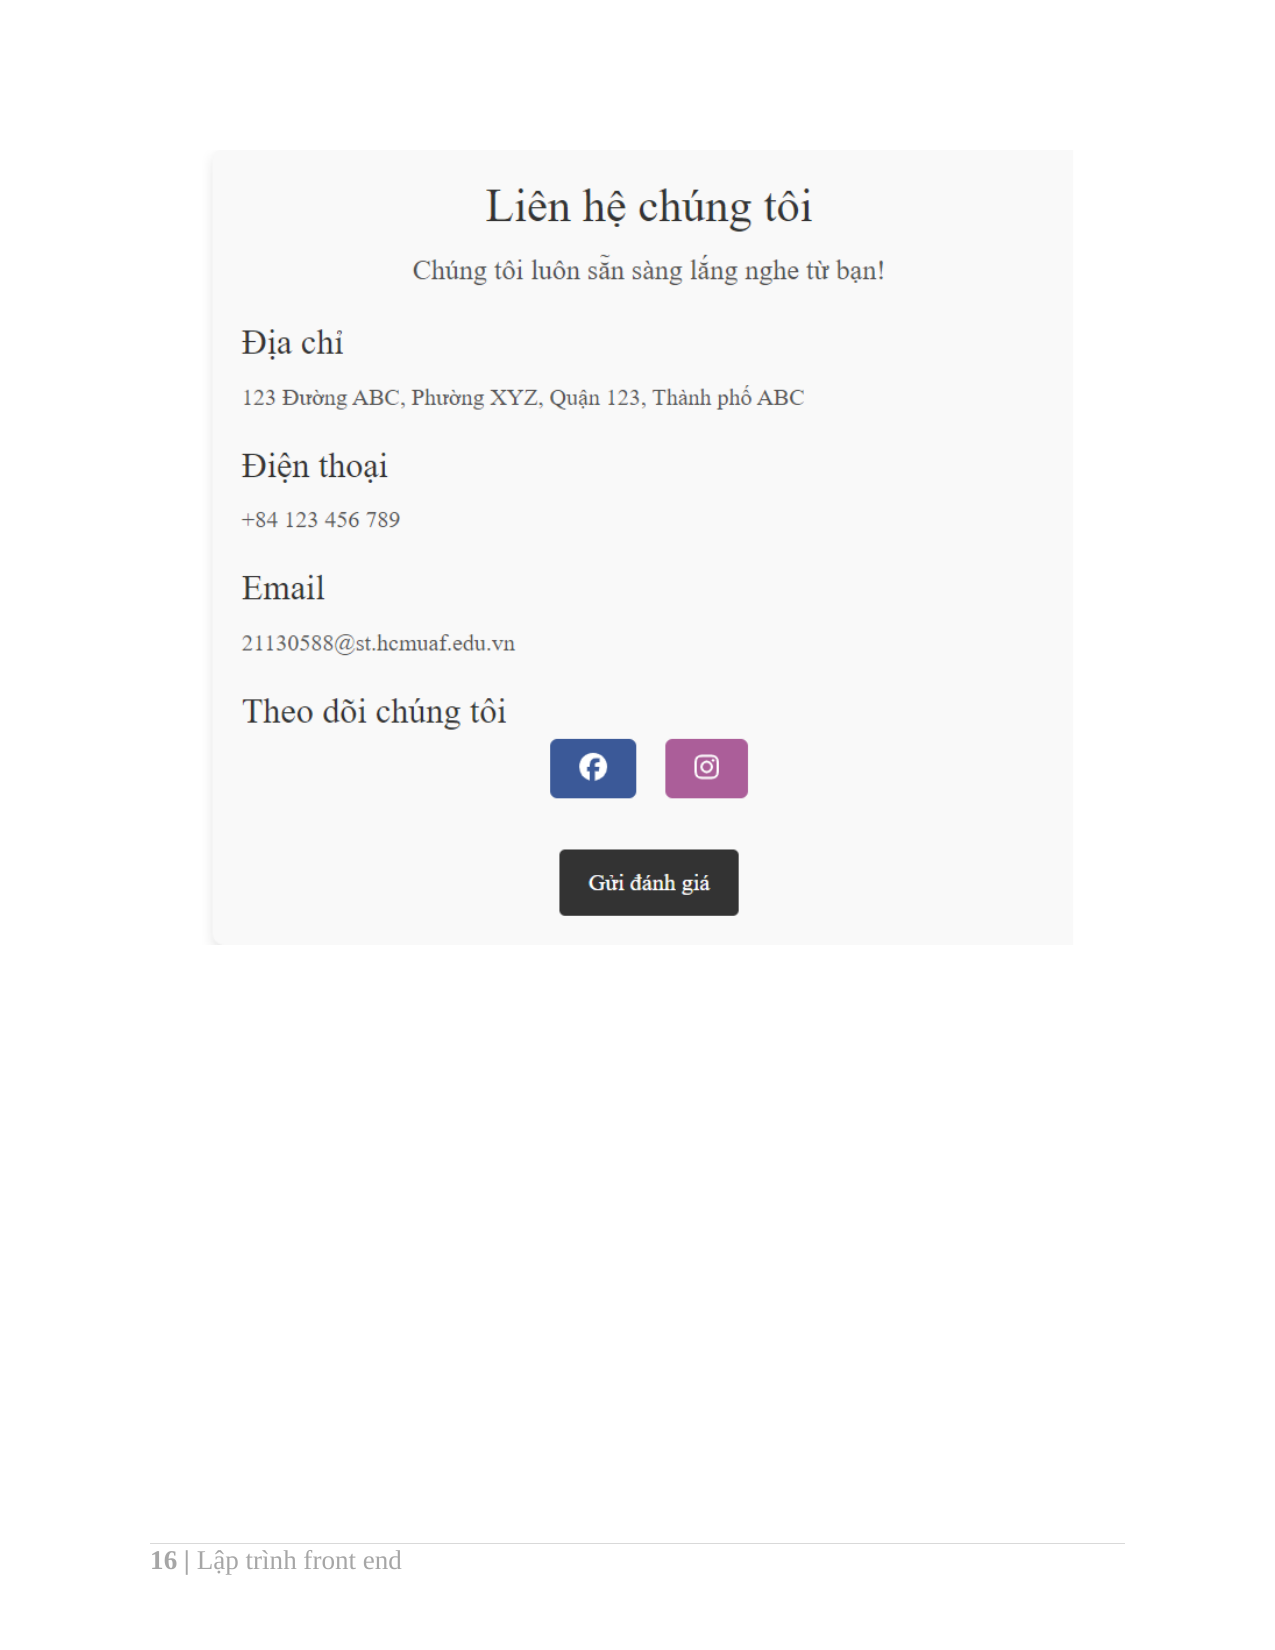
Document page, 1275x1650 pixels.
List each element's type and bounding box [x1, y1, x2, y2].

picture [201, 150, 1074, 945]
